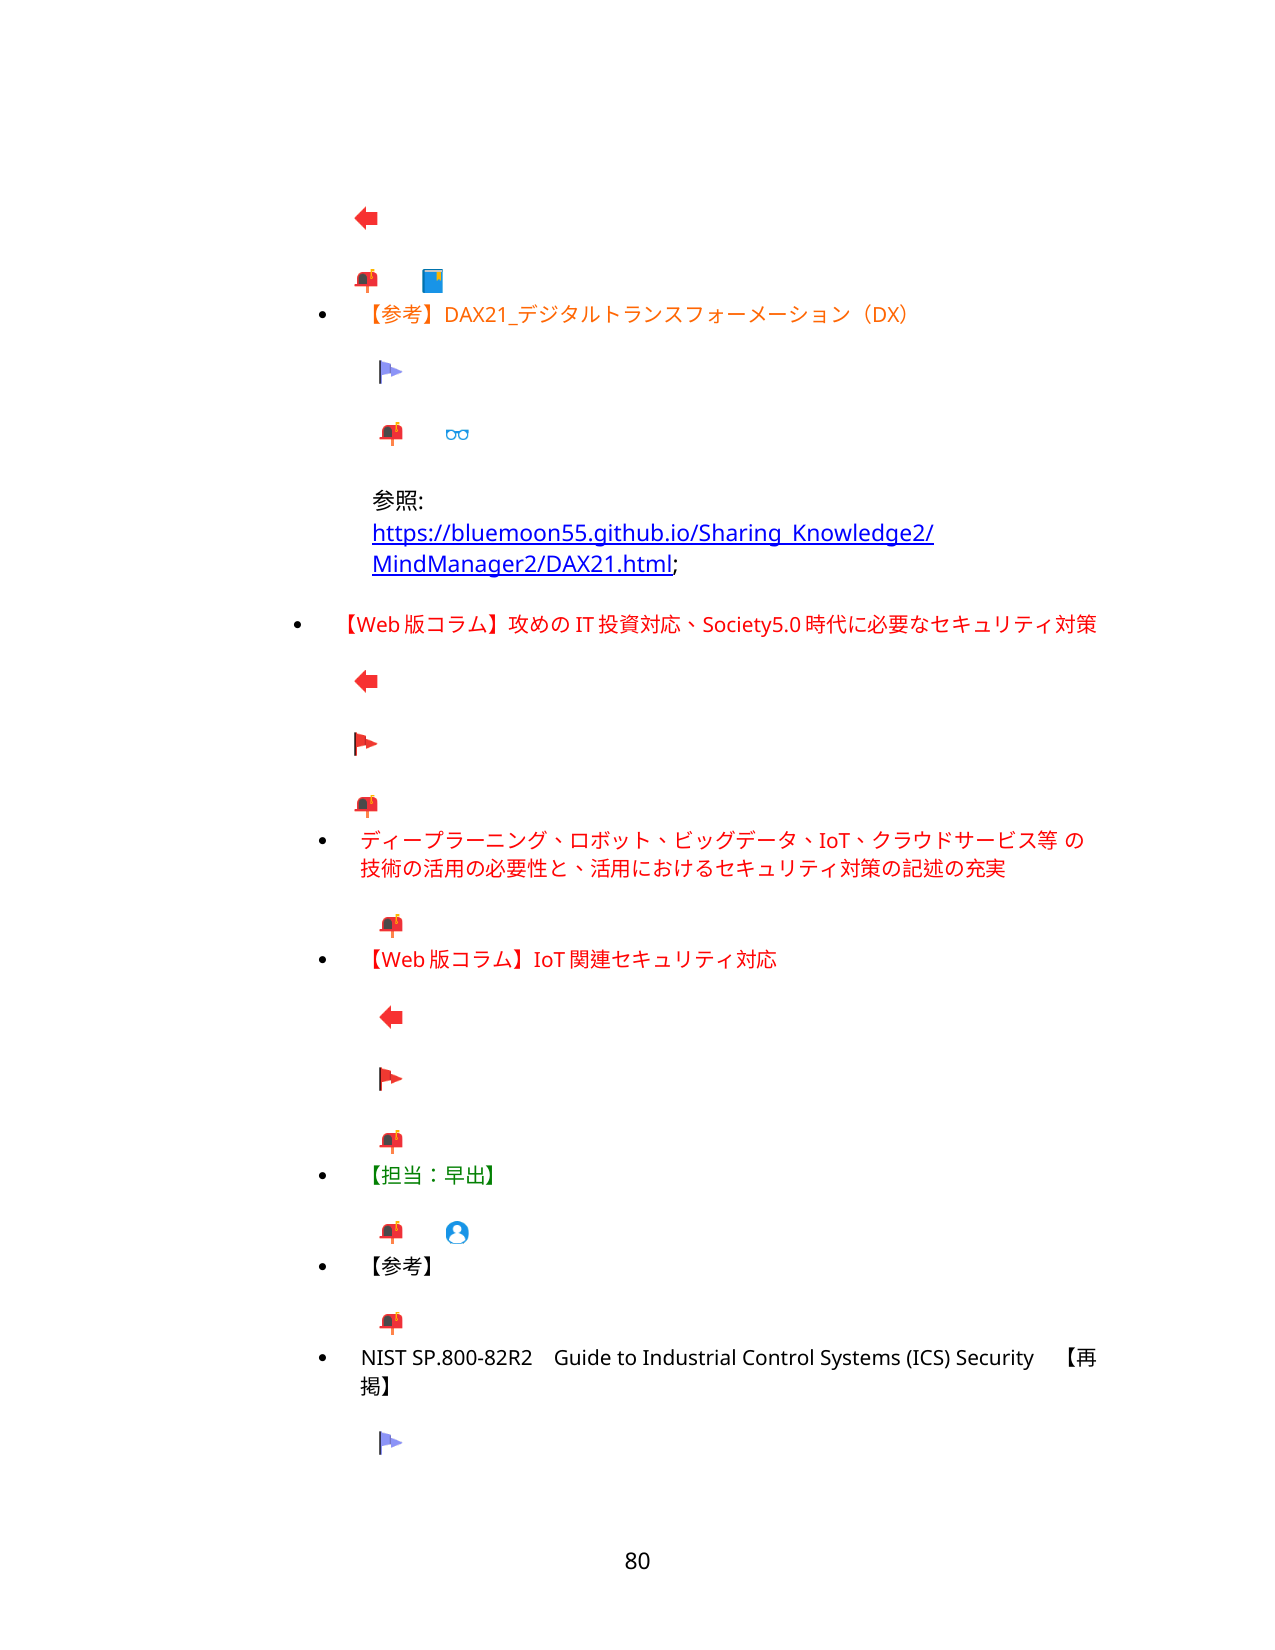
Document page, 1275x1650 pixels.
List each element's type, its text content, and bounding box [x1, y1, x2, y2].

list 【参考】DAX21_デジタルトランスフォーメーション（DX） [319, 301, 1098, 329]
picture [446, 1221, 469, 1244]
list 参照: [372, 485, 1098, 516]
picture [379, 914, 403, 938]
picture [446, 422, 469, 446]
picture [379, 1221, 403, 1244]
picture [354, 670, 378, 693]
picture [379, 1005, 403, 1029]
list 【Web版コラム】攻めのIT投資対応、Society5.0時代に必要なセキュリティ対策 [294, 610, 1098, 639]
picture [379, 360, 403, 384]
picture [379, 422, 403, 446]
list 【Web版コラム】IoT関連セキュリティ対応 [319, 946, 1098, 974]
picture [425, 269, 444, 293]
picture [379, 1130, 403, 1154]
picture [354, 795, 378, 818]
picture [354, 732, 378, 756]
picture [354, 206, 378, 230]
picture [379, 1431, 403, 1455]
picture [379, 1067, 403, 1091]
list ディープラーニング、ロボット、ビッグデータ、IoT、クラウドサービス等 の技術の活用の必要性と、活用におけるセキュリティ対策の記述の充実 [319, 826, 1098, 883]
text https://bluemoon55.github.io/Sharing_Knowledge2/MindManager2/DAX21.html; [372, 516, 1098, 579]
list NIST SP.800-82R2 Guide to Industrial Control Systems (ICS) Security 【再掲】 [319, 1343, 1098, 1400]
picture [354, 269, 378, 293]
list 【参考】 [319, 1252, 1098, 1281]
picture [379, 1312, 403, 1335]
list 【担当：早出】 [319, 1161, 1098, 1190]
